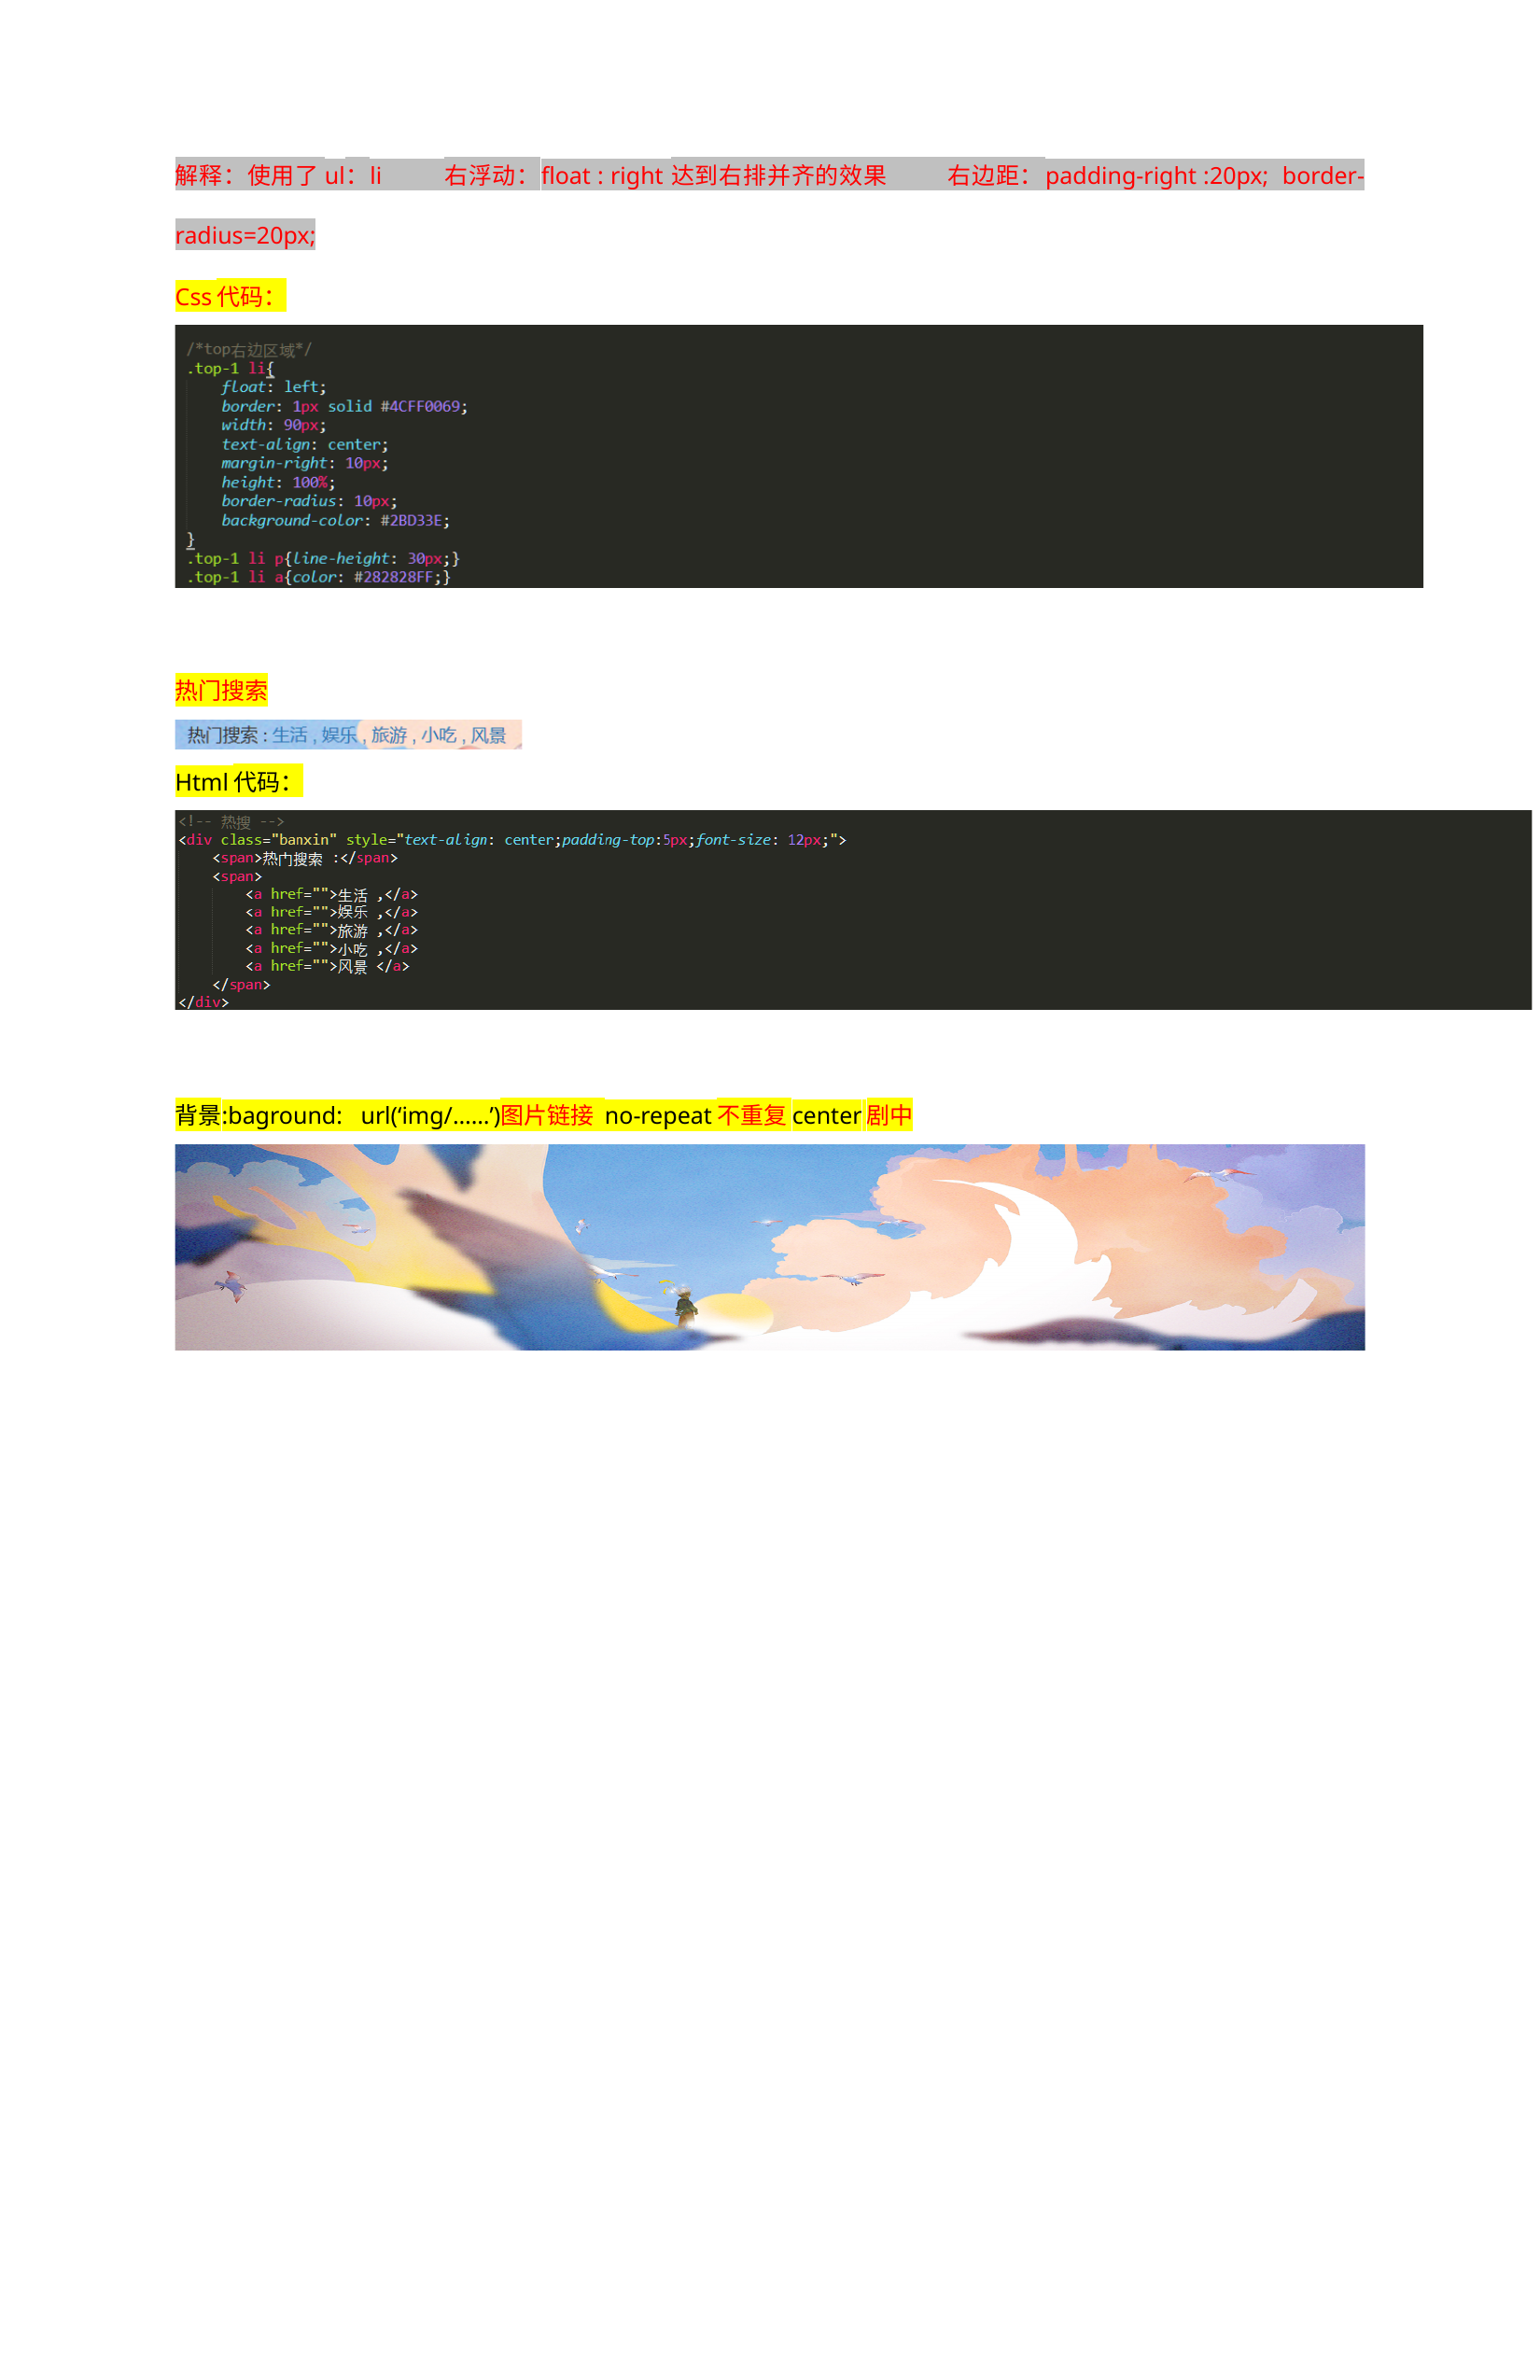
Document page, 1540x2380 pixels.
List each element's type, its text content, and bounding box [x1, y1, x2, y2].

text 热门搜索 [175, 659, 1365, 720]
text Css代码： [175, 265, 1365, 325]
picture [175, 325, 1423, 588]
picture [175, 1144, 1365, 1351]
text 背景:baground: url(‘img/……’)图片链接 no-repeat不重复 center剧中 [175, 1084, 1365, 1144]
text 解释：使用了ul：li 右浮动：float : right 达到右排并齐的效果 右边距：padding-right :20px; border-radius=20px; [175, 144, 1365, 265]
picture [175, 720, 523, 749]
picture [175, 810, 1533, 1010]
text Html代码： [175, 750, 1365, 810]
